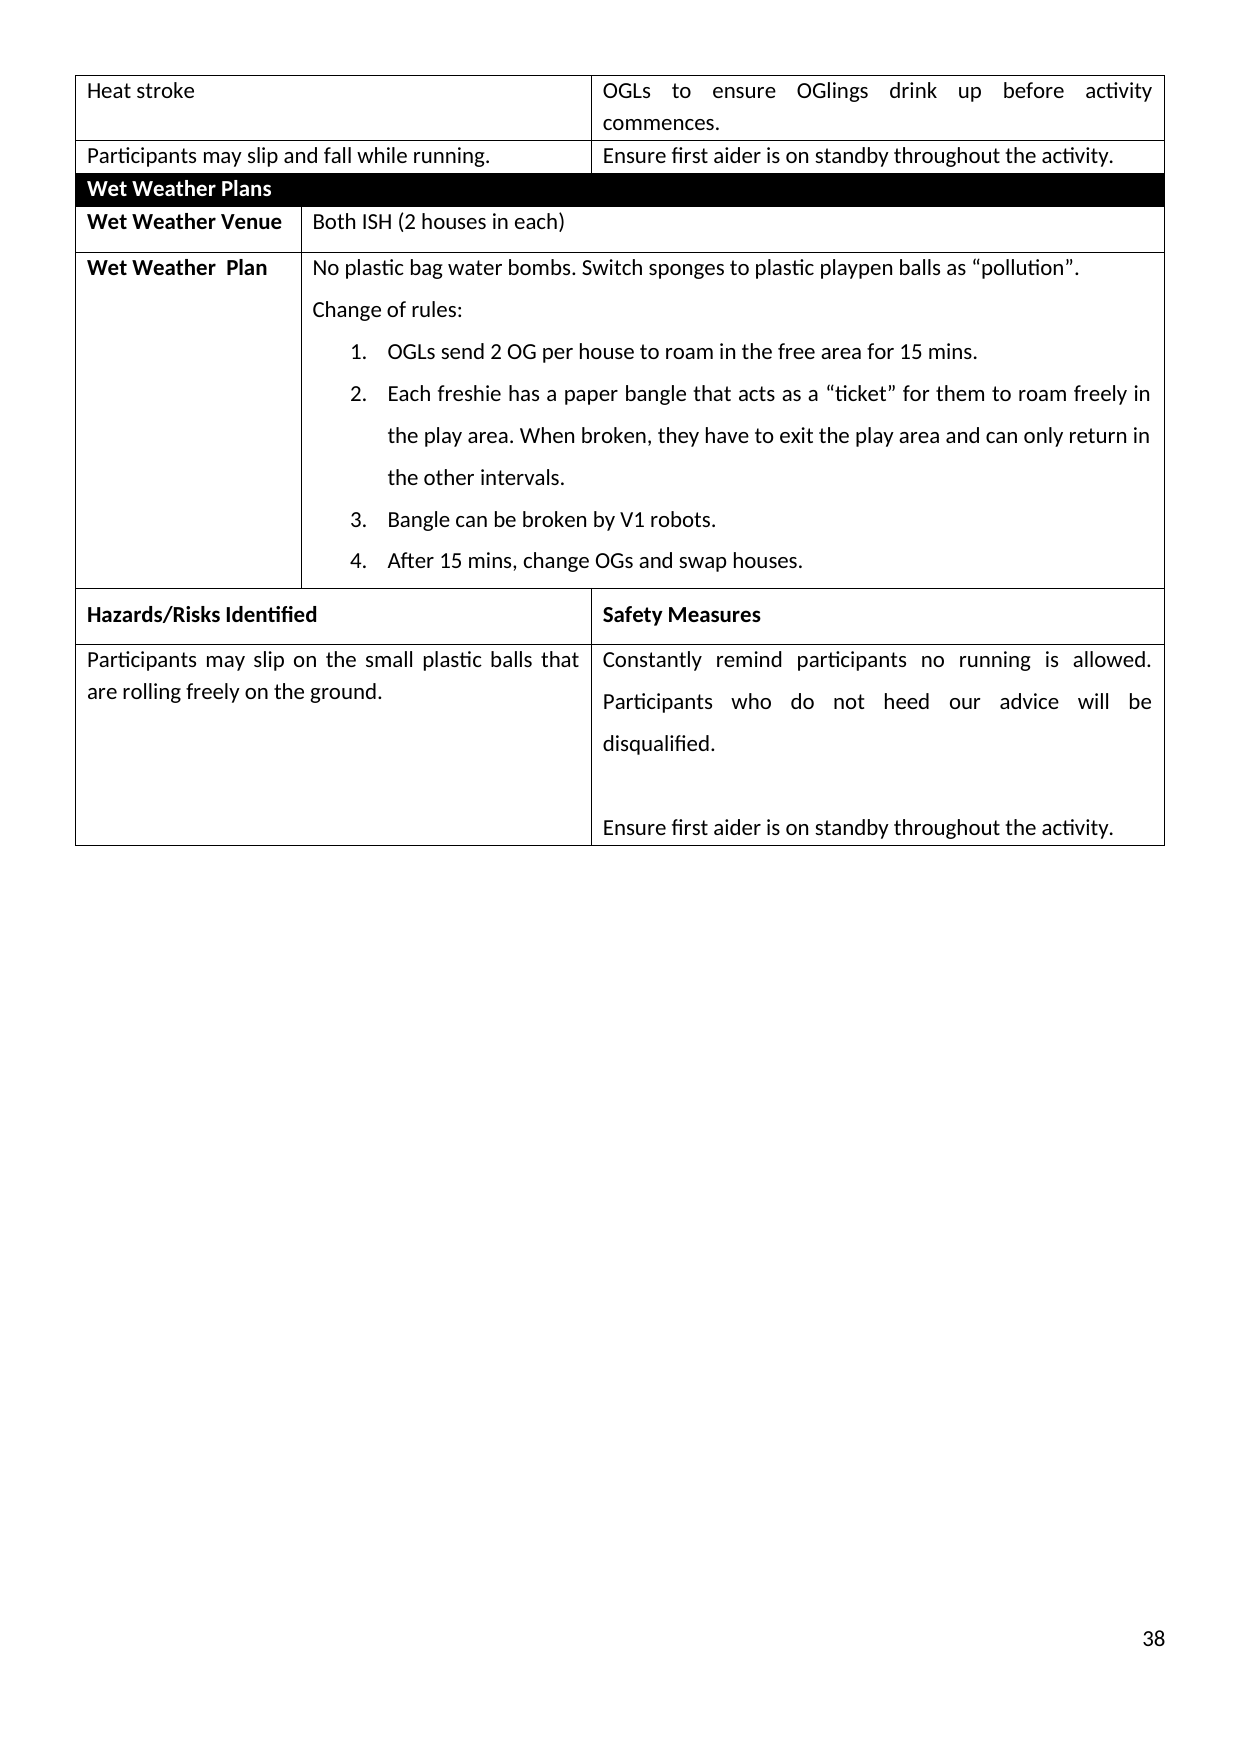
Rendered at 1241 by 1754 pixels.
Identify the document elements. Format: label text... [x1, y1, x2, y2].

table_cell Constantly remind participants no running is allowed. Participants who do not heed our advice will be disqualified. Ensure first aider is on standby throughout the activity. [592, 645, 1164, 845]
table_cell Safety Measures [592, 589, 1164, 644]
table_cell Both ISH (2 houses in each) [302, 207, 1164, 252]
table_cell Wet Weather Plans [76, 174, 1164, 206]
table_cell Participants may slip on the small plastic balls that are rolling freely on the ground. [76, 645, 591, 845]
table_cell Wet Weather Venue [76, 207, 301, 252]
table_cell Ensure first aider is on standby throughout the activity. [592, 141, 1164, 173]
table_cell Participants may slip and fall while running. [76, 141, 591, 173]
table_cell No plastic bag water bombs. Switch sponges to plastic playpen balls as “pollution”. Change of rules: OGLs send 2 OG per house to roam in the free area for 15 mins. Each freshie has a paper bangle that acts as a “ticket” for them to roam freely in the play area. When broken, they have to exit the play area and can only return in the other intervals. Bangle can be broken by V1 robots. After 15 mins, change OGs and swap houses. [302, 253, 1164, 588]
table_cell Heat stroke [76, 76, 591, 140]
table_cell OGLs to ensure OGlings drink up before activity commences. [592, 76, 1164, 140]
table_cell Wet Weather Plan [76, 253, 301, 588]
table_cell Hazards/Risks Identified [76, 589, 591, 644]
